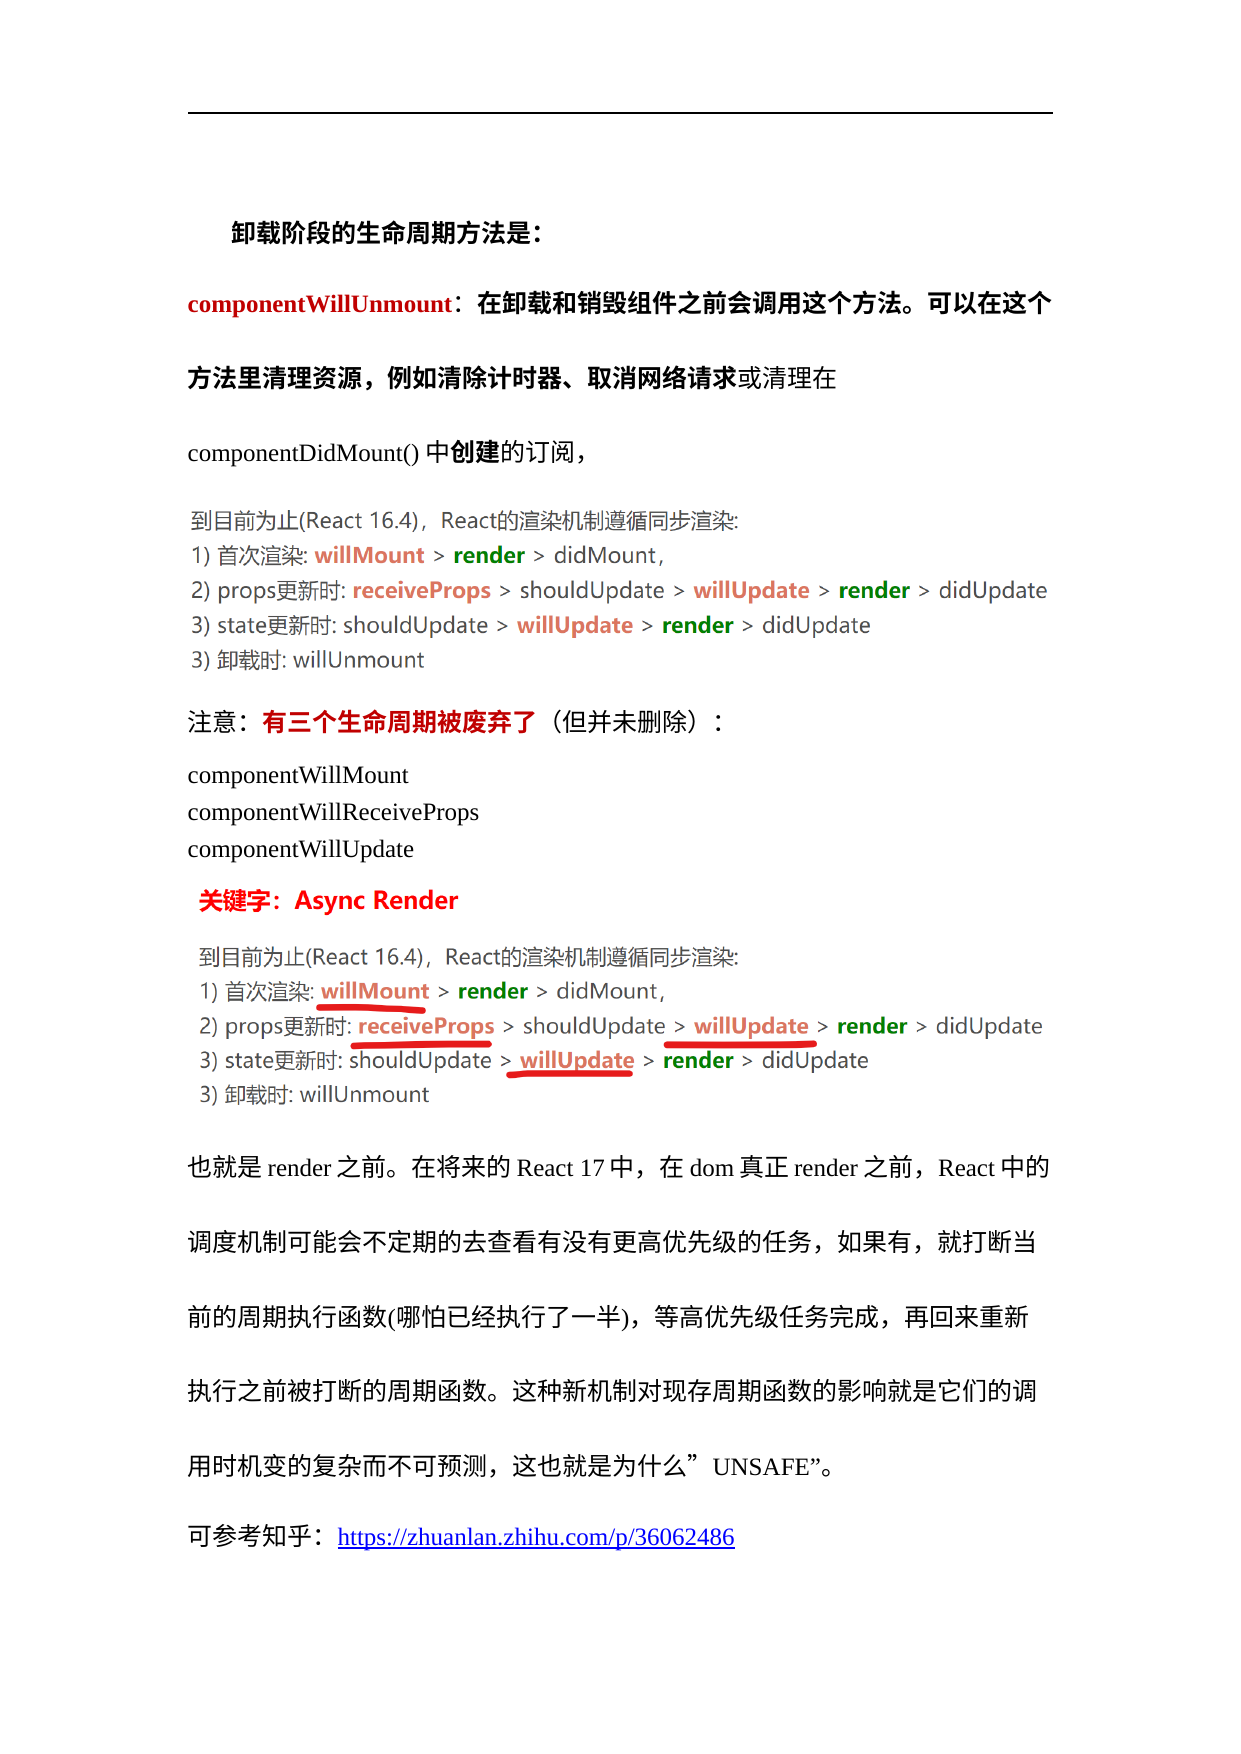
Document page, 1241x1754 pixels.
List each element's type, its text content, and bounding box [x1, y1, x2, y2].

list componentWillUnmount：在卸载和销毁组件之前会调用这个方法。可以在这个方法里清理资源，例如清除计时器、取消网络请求或清理在 componentDidMount() 中创建的订阅， [187, 269, 1053, 483]
picture [187, 882, 1053, 1116]
text componentWillUpdate [187, 832, 1053, 865]
text 也就是render之前。在将来的React 17中，在dom真正render之前，React中的调度机制可能会不定期的去查看有没有更高优先级的任务，如果有，就打断当前的周期执行函数(哪怕已经执行了一半)，等高优先级任务完成，再回来重新执行之前被打断的周期函数。这种新机制对现存周期函数的影响就是它们的调用时机变的复杂而不可预测，这也就是为什么”UNSAFE”。 [187, 1133, 1053, 1497]
text 可参考知乎：https://zhuanlan.zhihu.com/p/36062486 [187, 1502, 1053, 1567]
text 注意：有三个生命周期被废弃了（但并未删除）： [187, 688, 1053, 753]
text componentWillReceiveProps [187, 795, 1053, 828]
text 卸载阶段的生命周期方法是： [187, 199, 1053, 264]
picture [187, 499, 1053, 674]
text componentWillMount [187, 759, 1053, 791]
